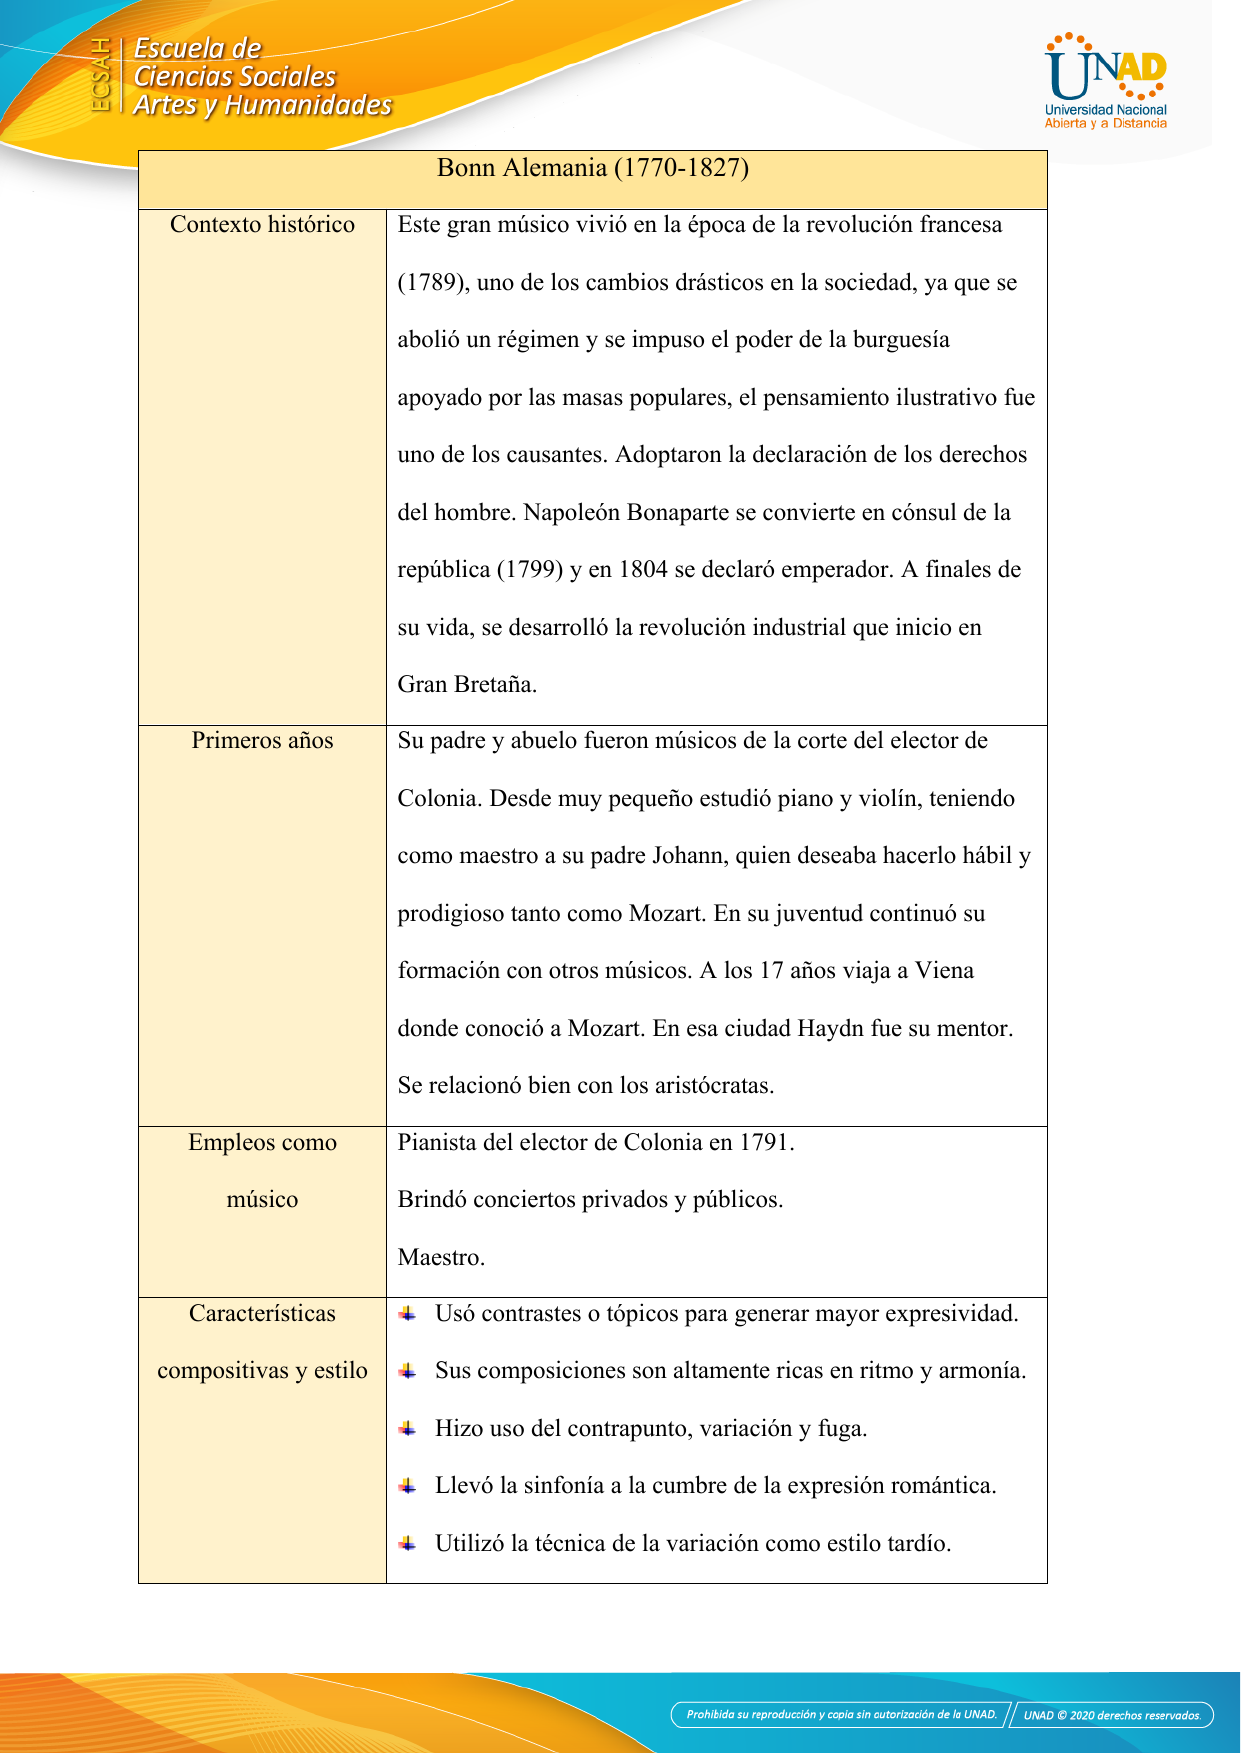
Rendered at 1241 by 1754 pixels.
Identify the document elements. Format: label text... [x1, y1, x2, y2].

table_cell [387, 1298, 1047, 1583]
picture [398, 1361, 416, 1379]
picture [0, 0, 1212, 223]
table_cell Este gran músico vivió en la época de la revolución francesa (1789), uno de los cambios drásticos en la sociedad, ya que se abolió un régimen y se impuso el poder de la burguesía apoyado por las masas populares, el pensamiento ilustrativo fue uno de los causantes. Adoptaron la declaración de los derechos del hombre. Napoleón Bonaparte se convierte en cónsul de la república (1799) y en 1804 se declaró emperador. A finales de su vida, se desarrolló la revolución industrial que inicio en Gran Bretaña. [387, 210, 1047, 724]
picture [0, 1623, 1241, 1753]
table_cell Primeros años [139, 726, 386, 1126]
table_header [139, 151, 1047, 208]
table_cell Pianista del elector de Colonia en 1791. Brindó conciertos privados y públicos. Maestro. [387, 1127, 1047, 1297]
table_cell Contexto histórico [139, 210, 386, 724]
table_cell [139, 1298, 386, 1583]
table_cell Empleos como músico [139, 1127, 386, 1297]
picture [398, 1304, 416, 1321]
picture [398, 1534, 416, 1551]
table_cell Su padre y abuelo fueron músicos de la corte del elector de Colonia. Desde muy pequeño estudió piano y violín, teniendo como maestro a su padre Johann, quien deseaba hacerlo hábil y prodigioso tanto como Mozart. En su juventud continuó su formación con otros músicos. A los 17 años viaja a Viena donde conoció a Mozart. En esa ciudad Haydn fue su mentor. Se relacionó bien con los aristócratas. [387, 726, 1047, 1126]
picture [398, 1476, 416, 1494]
picture [398, 1419, 416, 1436]
